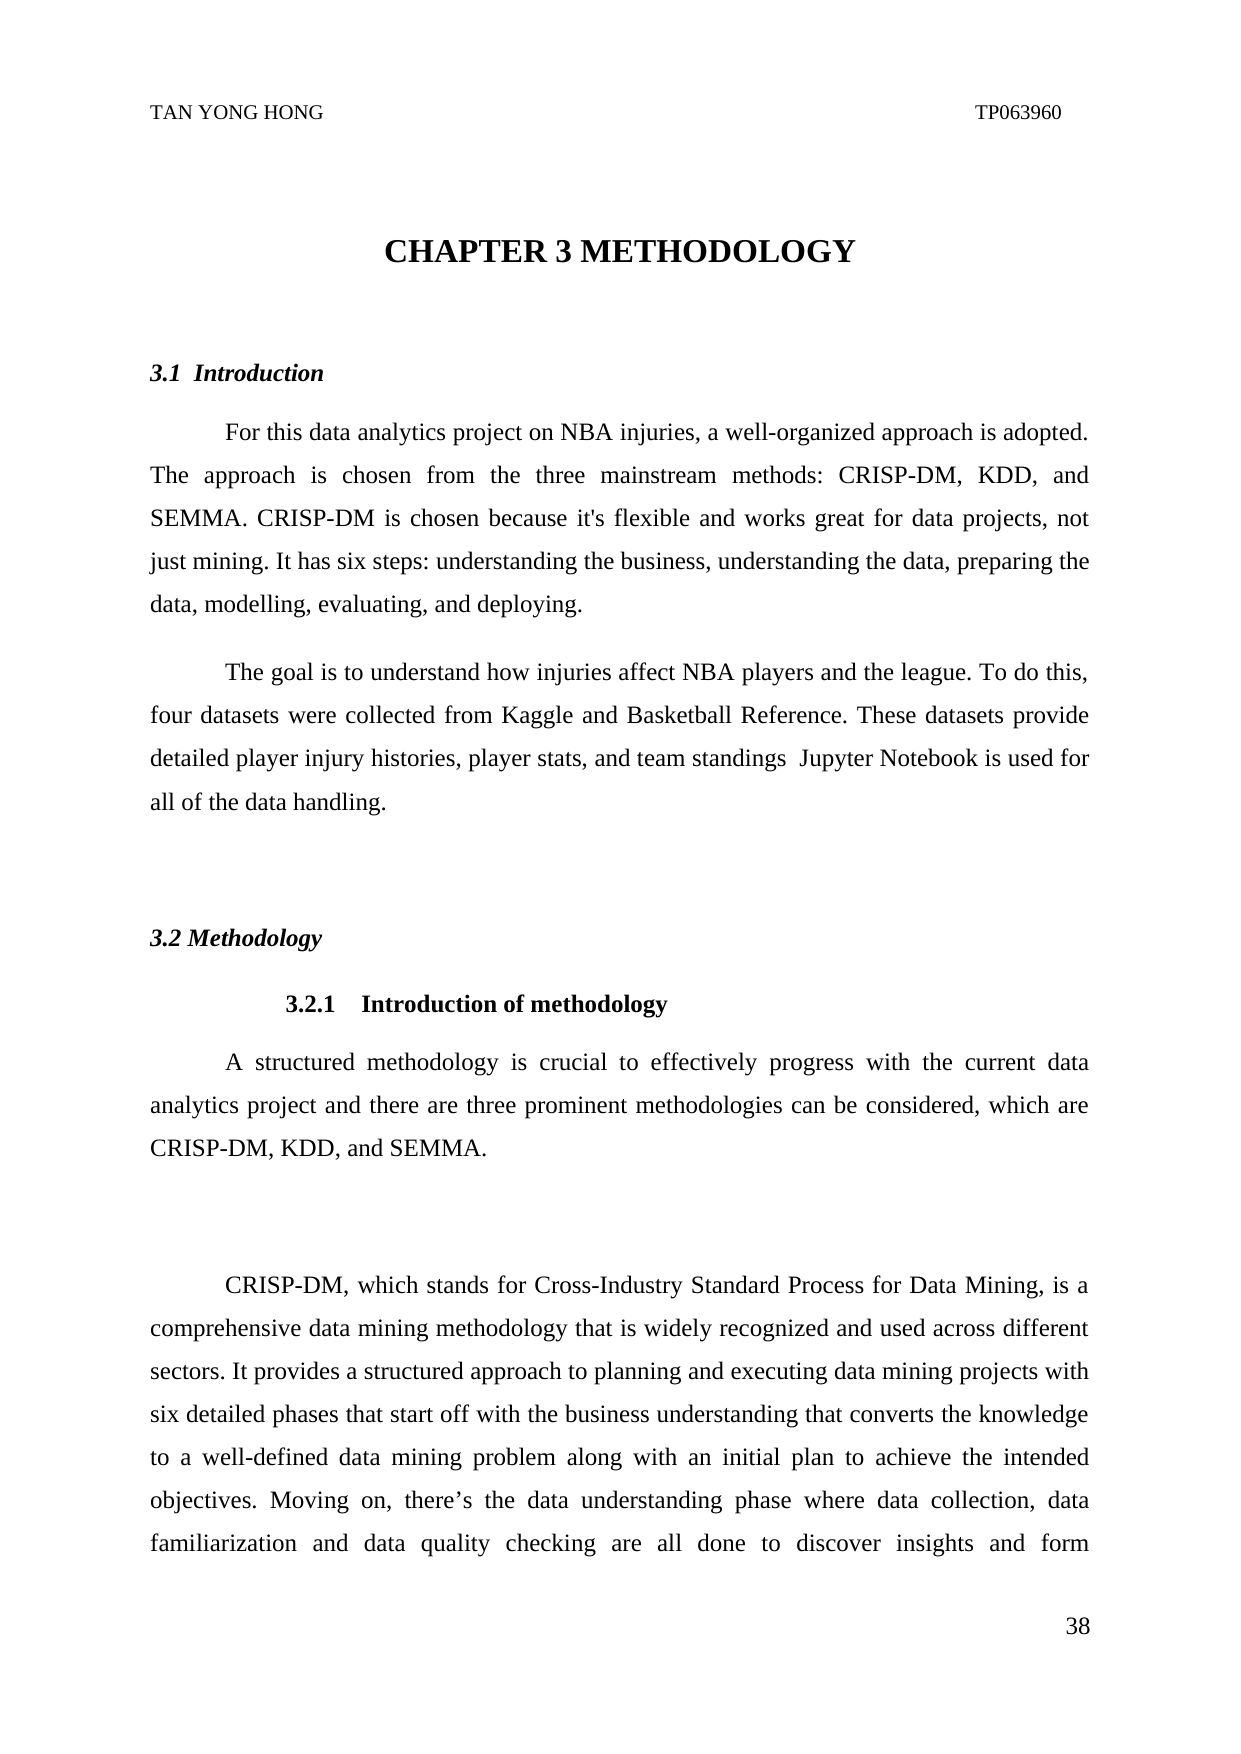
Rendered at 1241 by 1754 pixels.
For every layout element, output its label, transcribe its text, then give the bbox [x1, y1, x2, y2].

subtitle CHAPTER 3 METHODOLOGY [150, 231, 1090, 270]
text For this data analytics project on NBA injuries, a well-organized approach is adopted. The approach is chosen from the three mainstream methods: CRISP-DM, KDD, and SEMMA. CRISP-DM is chosen because it's flexible and works great for data projects, not just mining. It has six steps: understanding the business, understanding the data, preparing the data, modelling, evaluating, and deploying. [150, 417, 1090, 618]
subtitle 3.2 Methodology [150, 923, 1090, 952]
text The goal is to understand how injuries affect NBA players and the league. To do this, four datasets were collected from Kaggle and Basketball Reference. These datasets provide detailed player injury histories, player stats, and team standings Jupyter Notebook is used for all of the data handling. [150, 657, 1090, 815]
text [150, 1270, 1090, 1557]
subtitle 3.1 Introduction [150, 358, 1090, 387]
text A structured methodology is crucial to effectively progress with the current data analytics project and there are three prominent methodologies can be considered, which are CRISP-DM, KDD, and SEMMA. [150, 1047, 1090, 1162]
subtitle 3.2.1 Introduction of methodology [285, 989, 1090, 1018]
